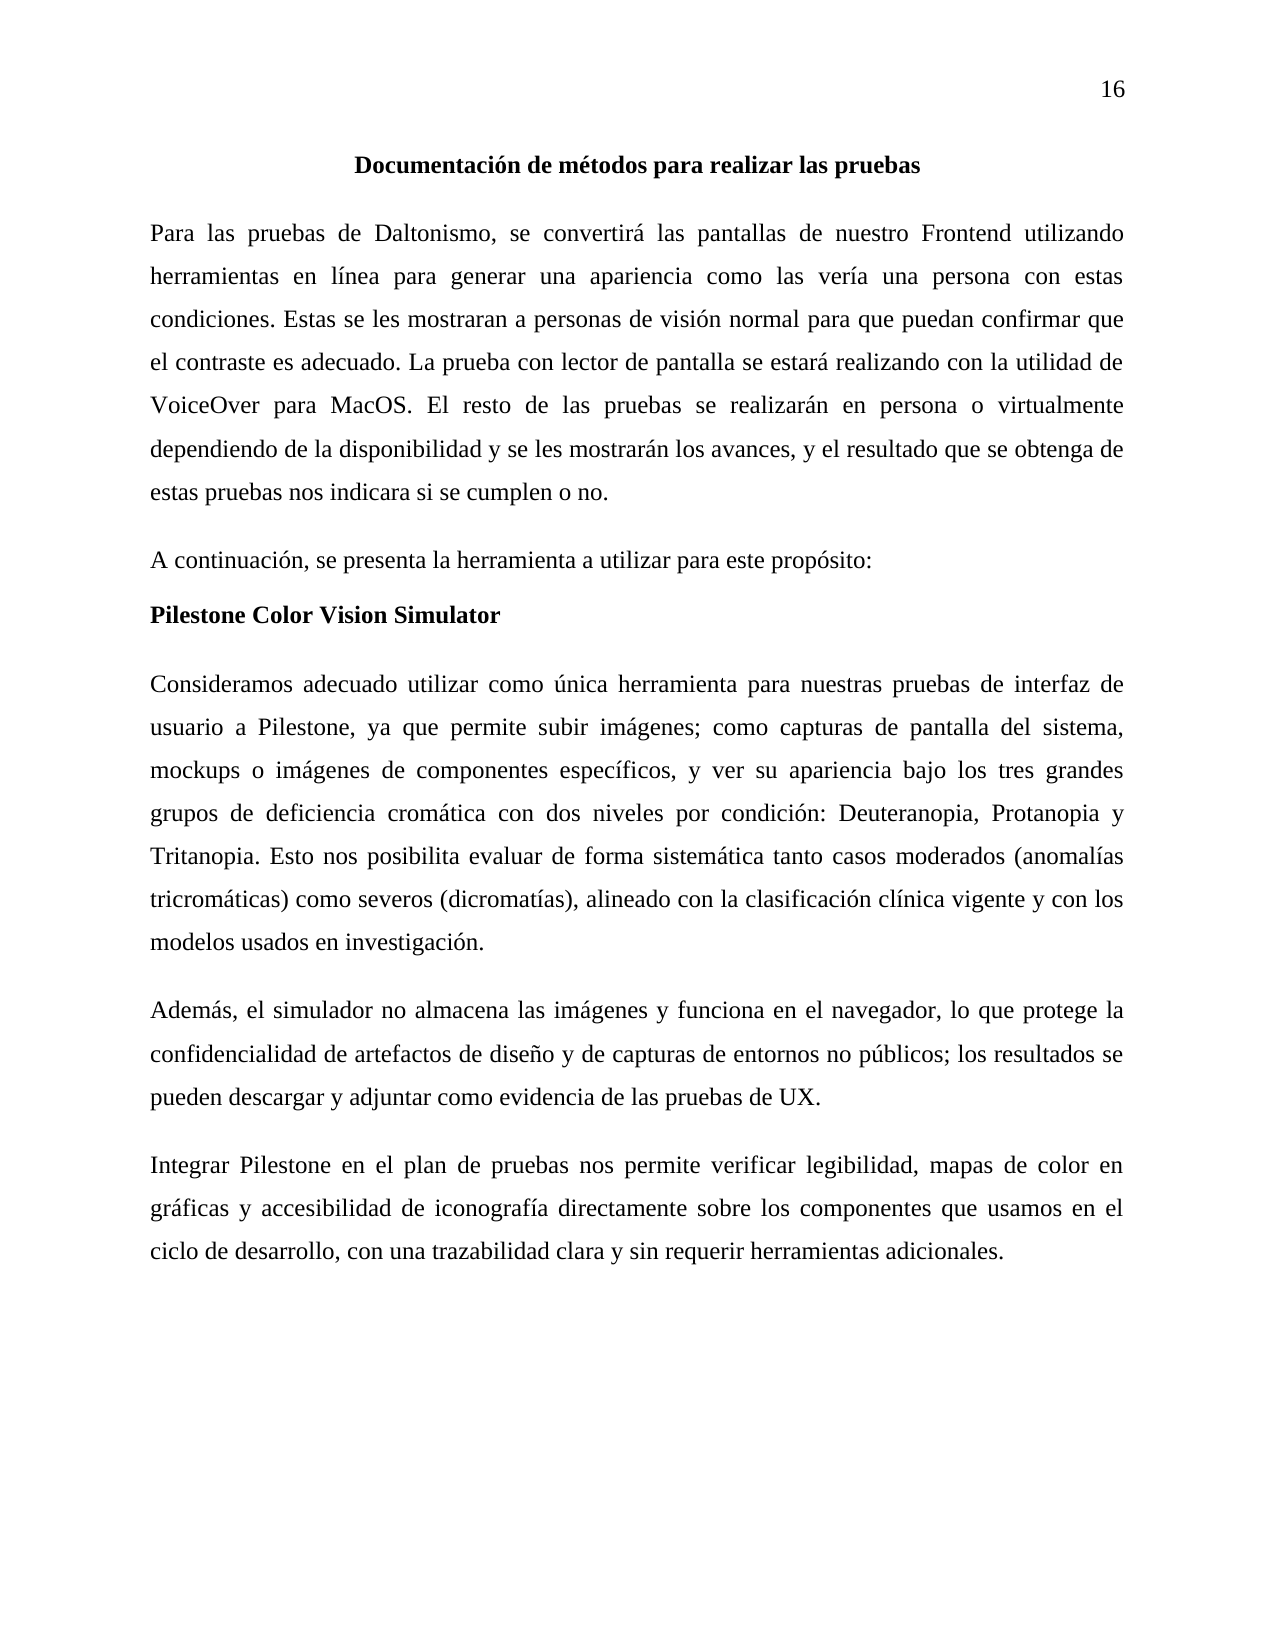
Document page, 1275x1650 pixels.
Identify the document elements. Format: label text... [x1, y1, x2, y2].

subtitle Pilestone Color Vision Simulator [150, 601, 1125, 629]
text Integrar Pilestone en el plan de pruebas nos permite verificar legibilidad, mapas de color en gráficas y accesibilidad de iconografía directamente sobre los componentes que usamos en el ciclo de desarrollo, con una trazabilidad clara y sin requerir herramientas adicionales. [150, 1150, 1125, 1265]
text Consideramos adecuado utilizar como única herramienta para nuestras pruebas de interfaz de usuario a Pilestone, ya que permite subir imágenes; como capturas de pantalla del sistema, mockups o imágenes de componentes específicos, y ver su apariencia bajo los tres grandes grupos de deficiencia cromática con dos niveles por condición: Deuteranopia, Protanopia y Tritanopia. Esto nos posibilita evaluar de forma sistemática tanto casos moderados (anomalías tricromáticas) como severos (dicromatías), alineado con la clasificación clínica vigente y con los modelos usados en investigación. [150, 669, 1125, 956]
subtitle Documentación de métodos para realizar las pruebas [150, 150, 1125, 179]
text Para las pruebas de Daltonismo, se convertirá las pantallas de nuestro Frontend utilizando herramientas en línea para generar una apariencia como las vería una persona con estas condiciones. Estas se les mostraran a personas de visión normal para que puedan confirmar que el contraste es adecuado. La prueba con lector de pantalla se estará realizando con la utilidad de VoiceOver para MacOS. El resto de las pruebas se realizarán en persona o virtualmente dependiendo de la disponibilidad y se les mostrarán los avances, y el resultado que se obtenga de estas pruebas nos indicara si se cumplen o no. [150, 218, 1125, 506]
text A continuación, se presenta la herramienta a utilizar para este propósito: [150, 545, 1125, 574]
text Además, el simulador no almacena las imágenes y funciona en el navegador, lo que protege la confidencialidad de artefactos de diseño y de capturas de entornos no públicos; los resultados se pueden descargar y adjuntar como evidencia de las pruebas de UX. [150, 996, 1125, 1111]
